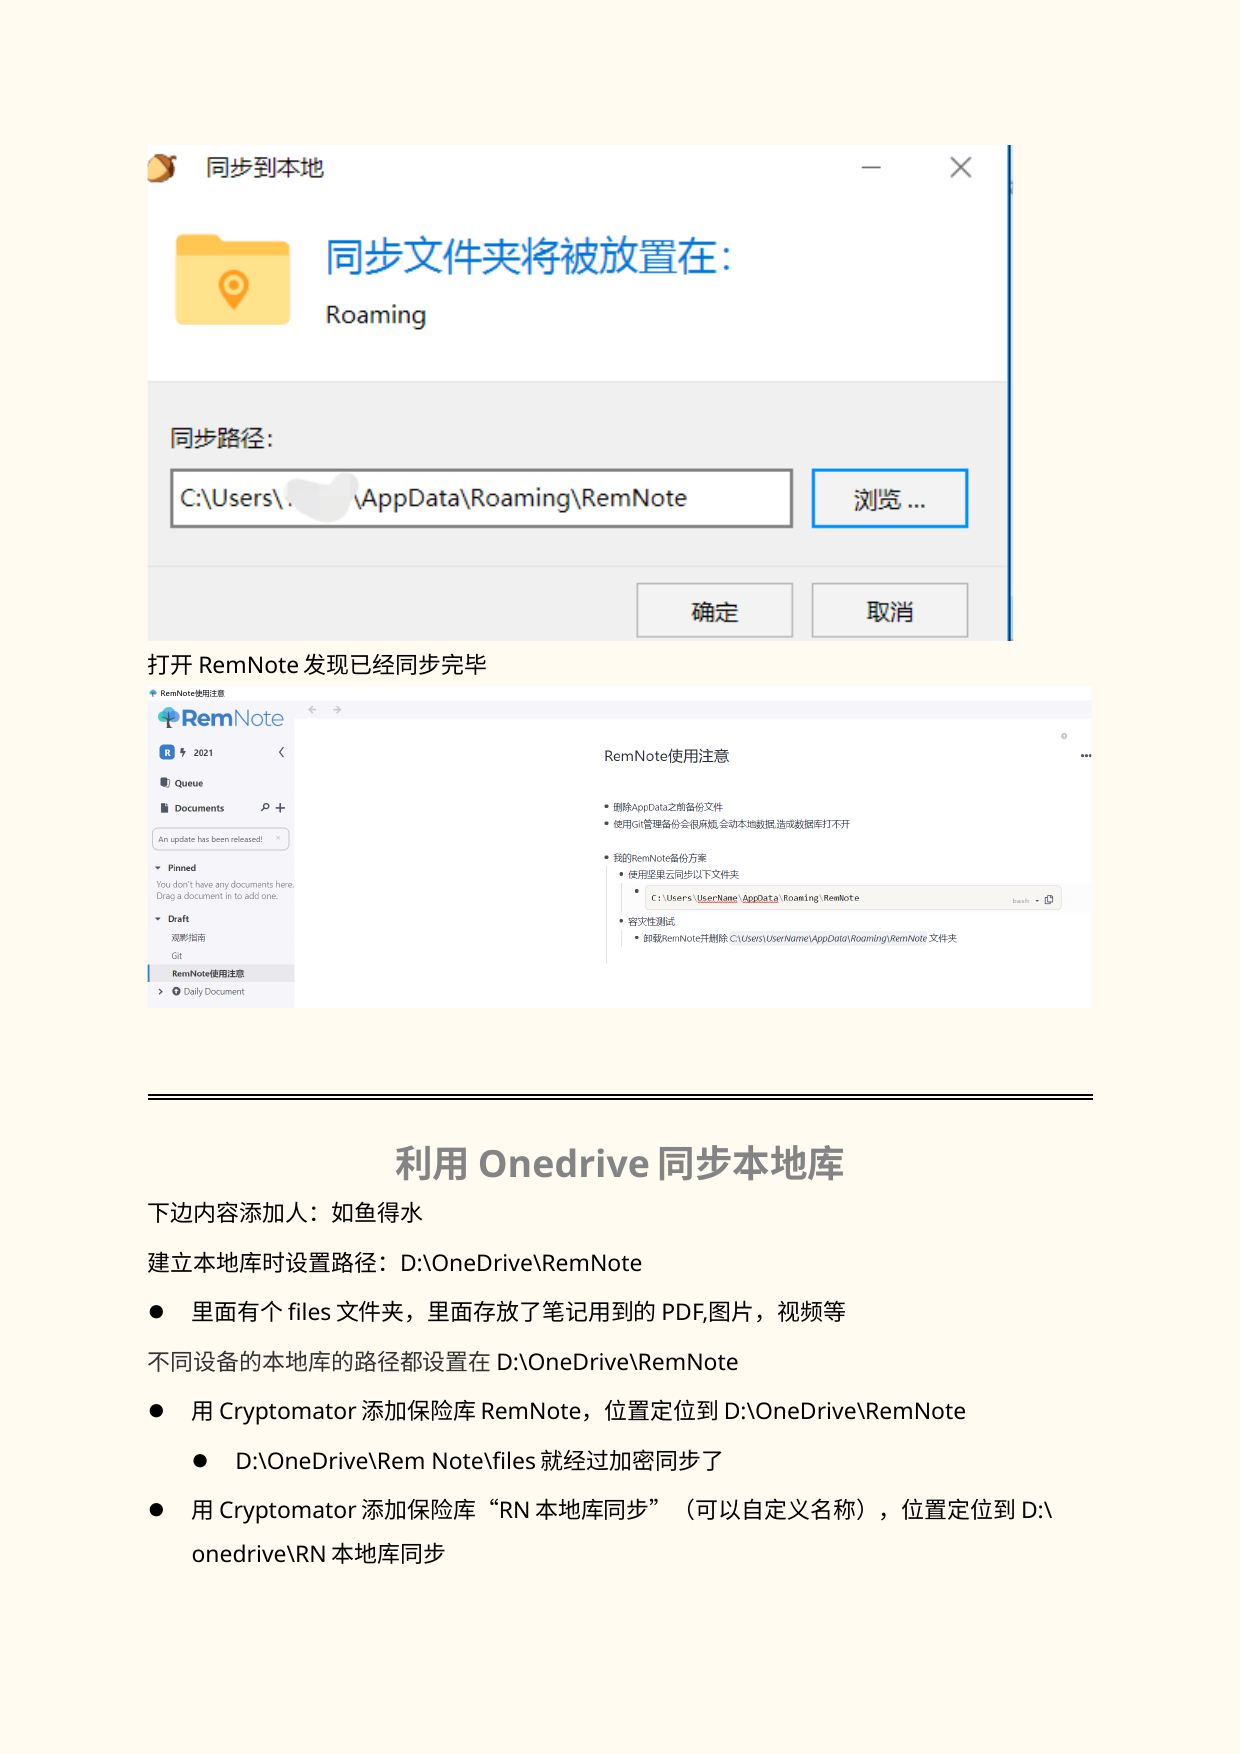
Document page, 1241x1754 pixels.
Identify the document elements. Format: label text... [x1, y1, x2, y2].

list 用Cryptomator添加保险库“RN本地库同步”（可以自定义名称），位置定位到D:\onedrive\RN本地库同步 [148, 1492, 1093, 1569]
picture [147, 145, 1014, 641]
text 不同设备的本地库的路径都设置在D:\OneDrive\RemNote [148, 1343, 1093, 1377]
subtitle 利用Onedrive同步本地库 [148, 1134, 1093, 1189]
list 里面有个files文件夹，里面存放了笔记用到的PDF,图片，视频等 [148, 1294, 1093, 1327]
text 下边内容添加人：如鱼得水 [148, 1195, 1093, 1228]
picture [147, 686, 1092, 1008]
text 建立本地库时设置路径：D:\OneDrive\RemNote [148, 1244, 1093, 1278]
text 打开RemNote发现已经同步完毕 [148, 647, 1093, 681]
list D:\OneDrive\Rem Note\files就经过加密同步了 [191, 1443, 1093, 1476]
list 用Cryptomator添加保险库RemNote，位置定位到D:\OneDrive\RemNote [148, 1393, 1093, 1426]
